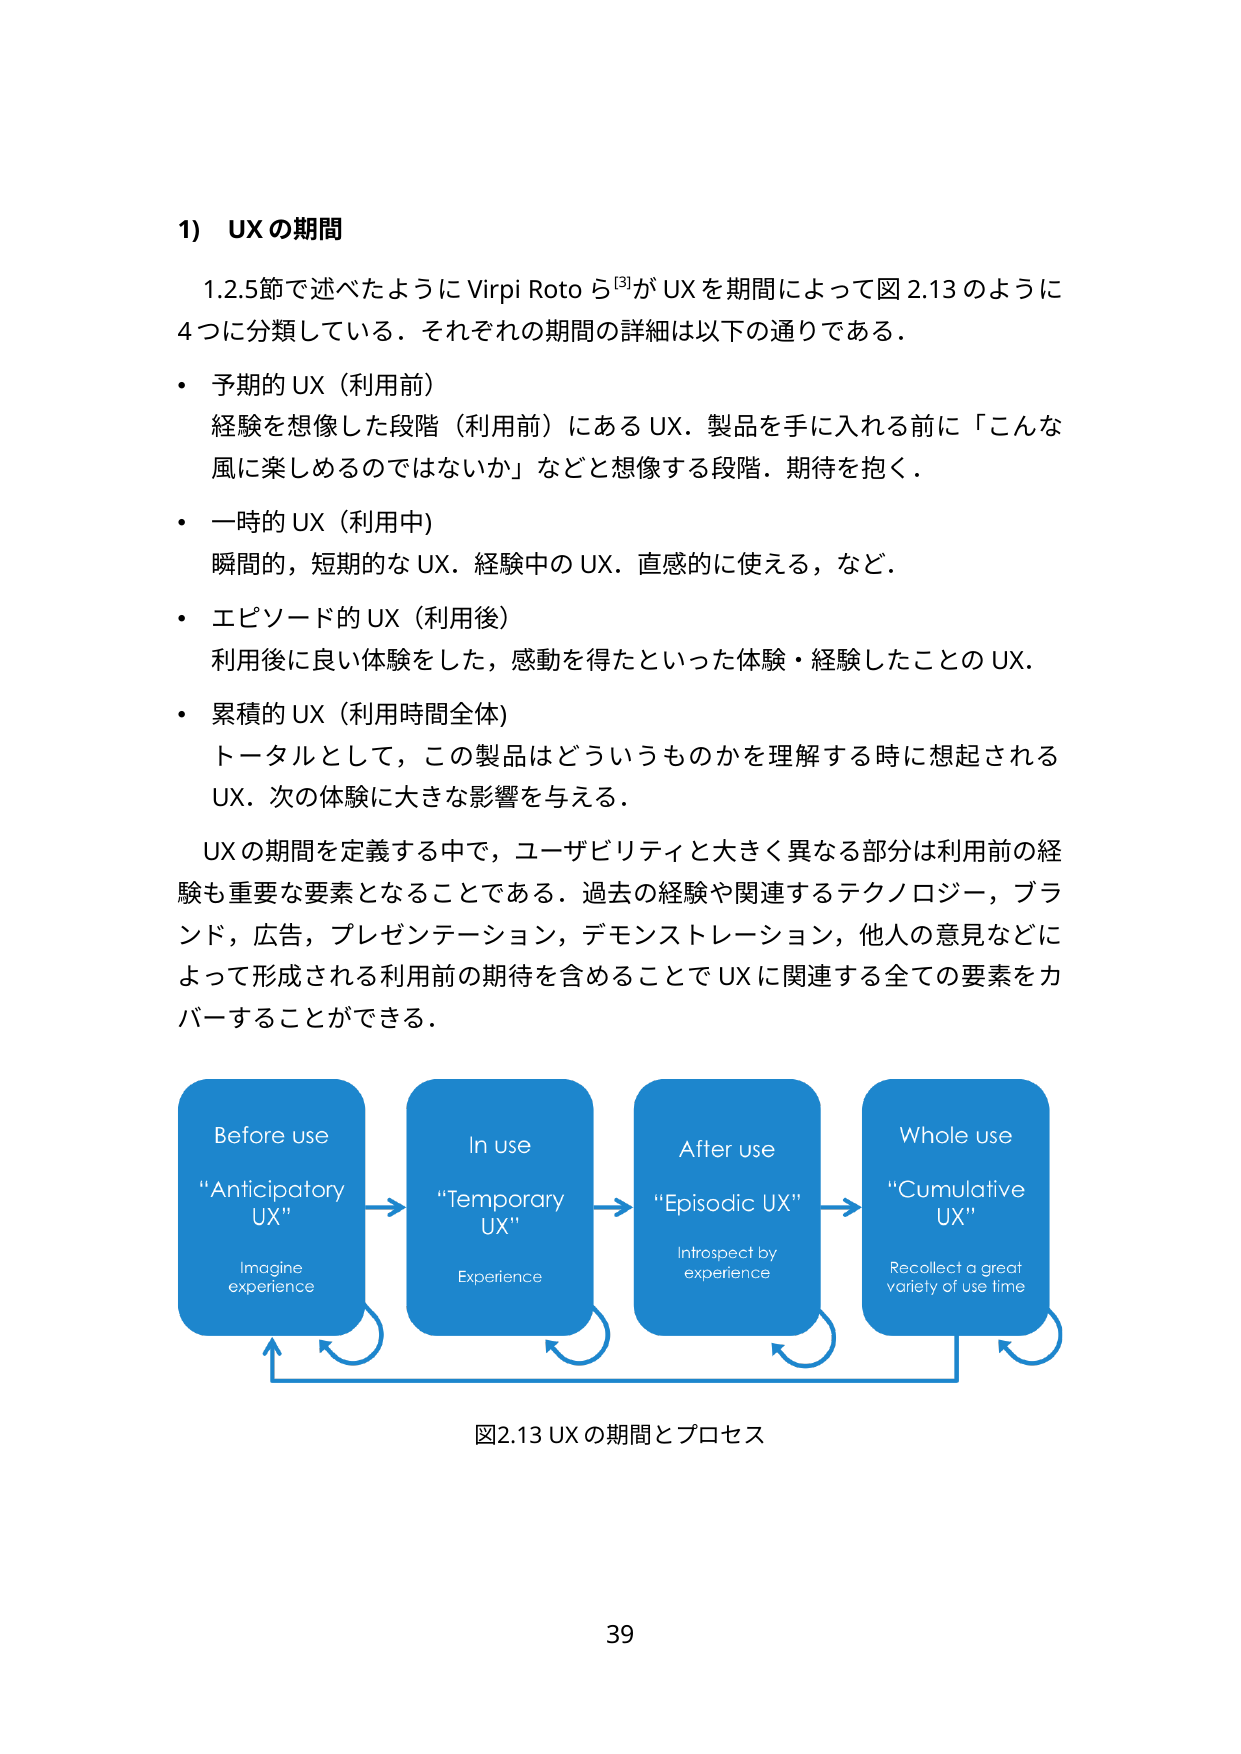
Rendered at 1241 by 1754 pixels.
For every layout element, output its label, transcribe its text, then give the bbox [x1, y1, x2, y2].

text 一時的UX（利用中) 瞬間的，短期的なUX．経験中のUX．直感的に使える，など． [177, 500, 1063, 583]
text 予期的UX（利用前） 経験を想像した段階（利用前）にあるUX．製品を手に入れる前に「こんな風に楽しめるのではないか」などと想像する段階．期待を抱く． [177, 362, 1063, 487]
text UXの期間を定義する中で，ユーザビリティと大きく異なる部分は利用前の経験も重要な要素となることである．過去の経験や関連するテクノロジー，ブランド，広告，プレゼンテーション，デモンストレーション，他人の意見などによって形成される利用前の期待を含めることでUXに関連する全ての要素をカバーすることができる． [177, 829, 1063, 1037]
text 累積的UX（利用時間全体) トータルとして，この製品はどういうものかを理解する時に想起されるUX．次の体験に大きな影響を与える． [177, 692, 1063, 817]
text エピソード的UX（利用後） 利用後に良い体験をした，感動を得たといった体験・経験したことのUX． [177, 596, 1063, 679]
list UXの期間 [177, 207, 1063, 248]
picture [177, 1079, 1063, 1383]
